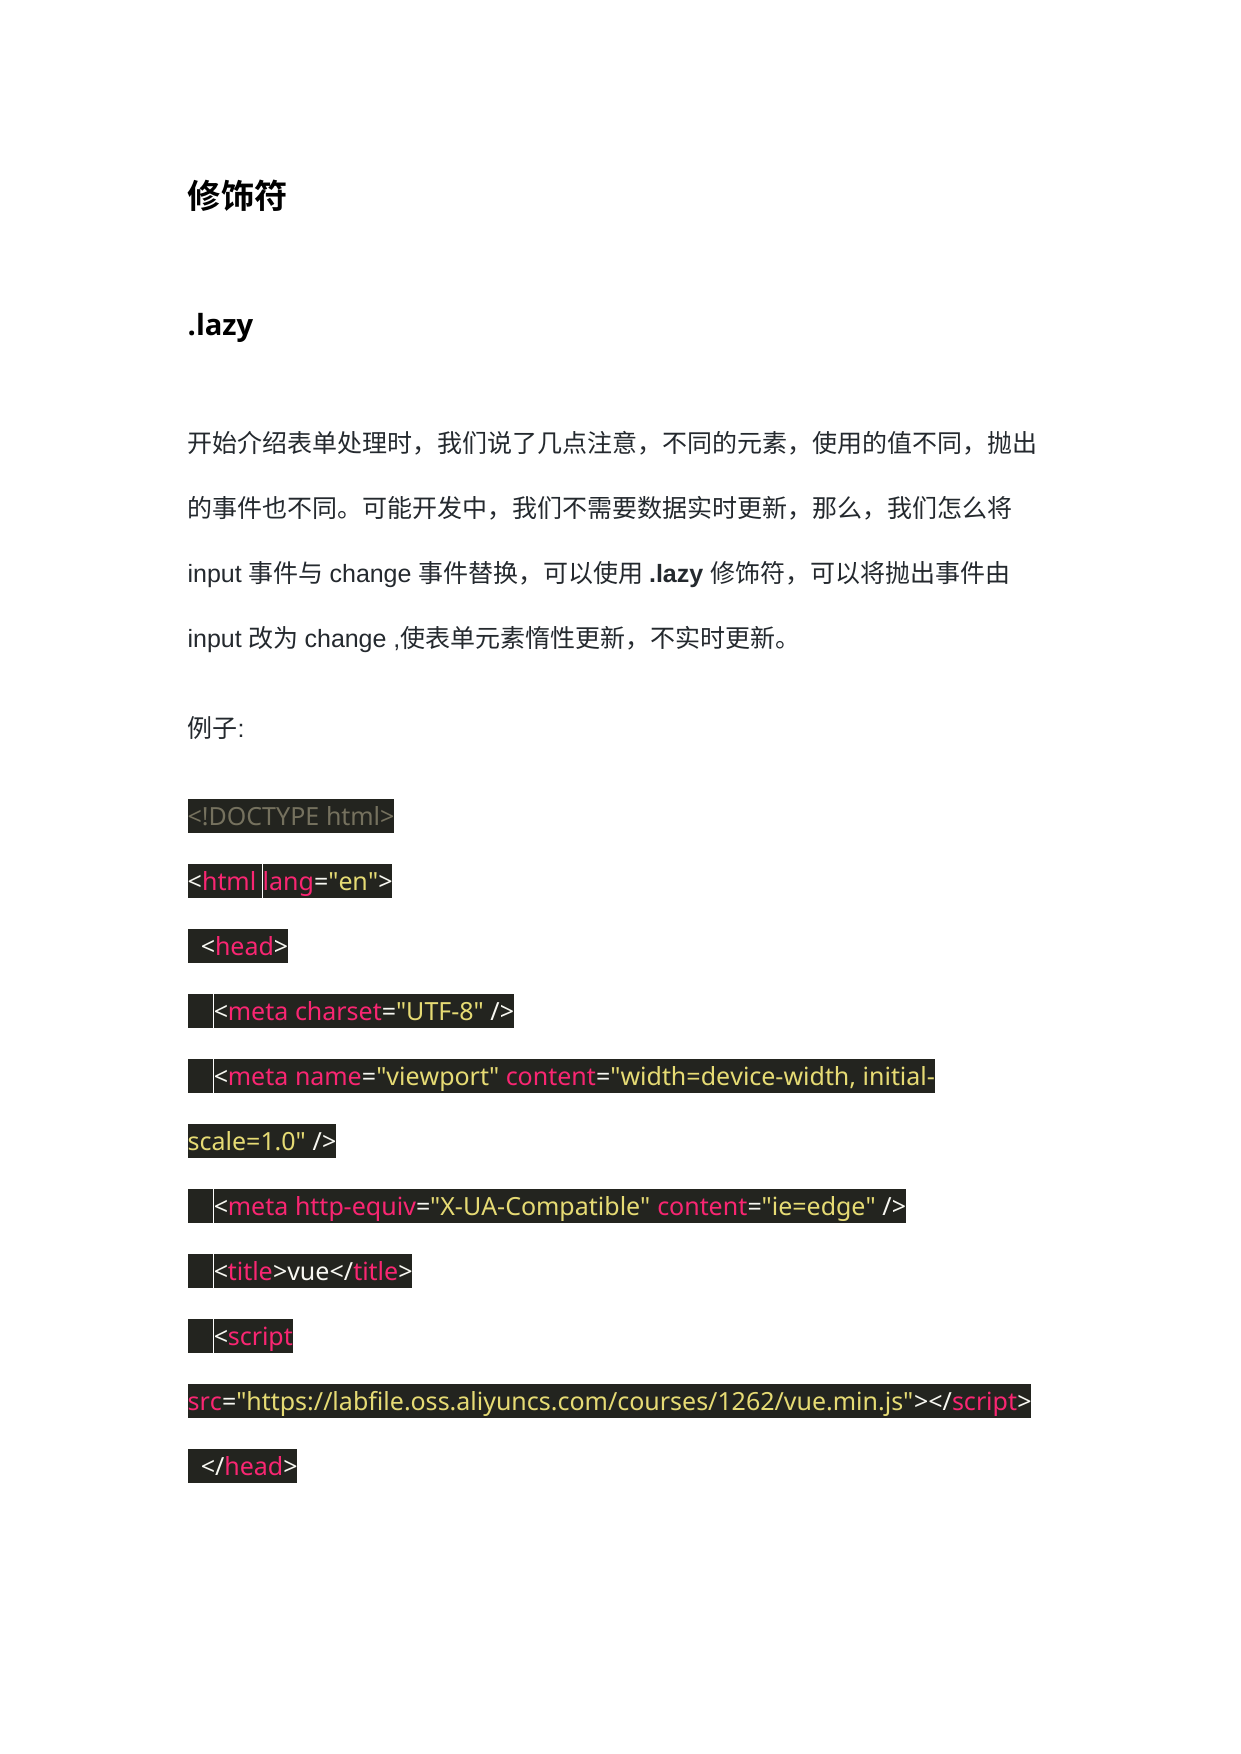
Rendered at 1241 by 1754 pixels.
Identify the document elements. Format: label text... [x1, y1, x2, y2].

text <!DOCTYPE html> [187, 784, 1053, 849]
text 例子: [187, 694, 1053, 759]
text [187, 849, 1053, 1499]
text 开始介绍表单处理时，我们说了几点注意，不同的元素，使用的值不同，抛出的事件也不同。可能开发中，我们不需要数据实时更新，那么，我们怎么将 input 事件与 change 事件替换，可以使用 .lazy 修饰符，可以将抛出事件由 input 改为 change ,使表单元素惰性更新，不实时更新。 [187, 409, 1053, 669]
subtitle 修饰符 [187, 162, 1053, 227]
subtitle .lazy [187, 291, 1053, 356]
